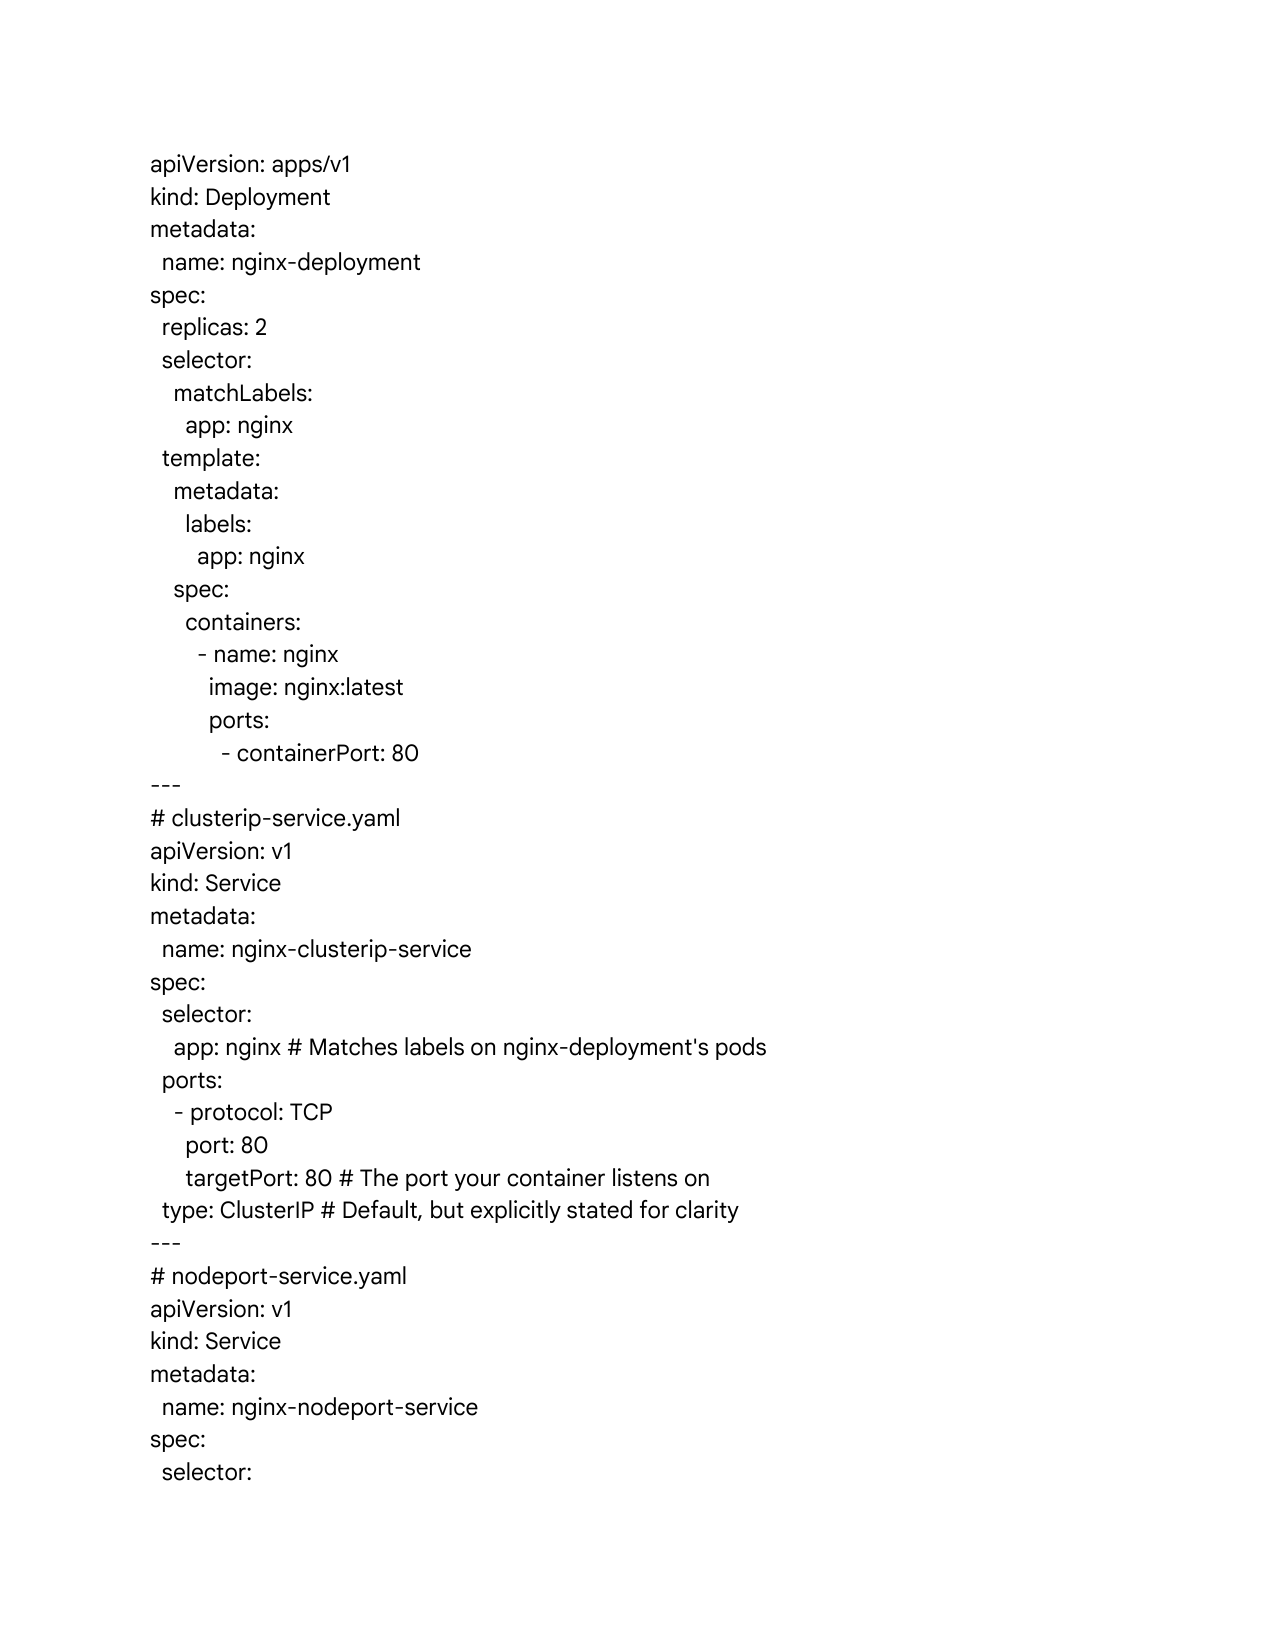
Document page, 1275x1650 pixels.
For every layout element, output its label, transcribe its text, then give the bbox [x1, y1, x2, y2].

text app: nginx [150, 542, 1125, 571]
text type: ClusterIP # Default, but explicitly stated for clarity [150, 1197, 1125, 1225]
text apiVersion: v1 [150, 1295, 1125, 1323]
text image: nginx:latest [150, 673, 1125, 702]
text name: nginx-nodeport-service [150, 1393, 1125, 1422]
text metadata: [150, 215, 1125, 244]
text app: nginx # Matches labels on nginx-deployment's pods [150, 1033, 1125, 1062]
text kind: Service [150, 1327, 1125, 1356]
text labels: [150, 510, 1125, 538]
text matchLabels: [150, 379, 1125, 408]
text kind: Deployment [150, 183, 1125, 211]
text spec: [150, 575, 1125, 604]
text containers: [150, 608, 1125, 637]
text - name: nginx [150, 641, 1125, 669]
text ports: [150, 706, 1125, 735]
text metadata: [150, 477, 1125, 506]
text --- [150, 1229, 1125, 1258]
text metadata: [150, 1360, 1125, 1389]
text metadata: [150, 902, 1125, 931]
text # nodeport-service.yaml [150, 1262, 1125, 1291]
text apiVersion: v1 [150, 837, 1125, 866]
text kind: Service [150, 869, 1125, 898]
text spec: [150, 968, 1125, 996]
text replicas: 2 [150, 313, 1125, 342]
text name: nginx-clusterip-service [150, 935, 1125, 964]
text template: [150, 444, 1125, 473]
text selector: [150, 346, 1125, 375]
text - containerPort: 80 [150, 739, 1125, 767]
text selector: [150, 1458, 1125, 1487]
text selector: [150, 1000, 1125, 1029]
text --- [150, 771, 1125, 800]
text spec: [150, 281, 1125, 309]
text name: nginx-deployment [150, 248, 1125, 277]
text spec: [150, 1426, 1125, 1454]
text # clusterip-service.yaml [150, 804, 1125, 833]
text apiVersion: apps/v1 [150, 150, 1125, 179]
text - protocol: TCP [150, 1098, 1125, 1127]
text port: 80 [150, 1131, 1125, 1160]
text ports: [150, 1066, 1125, 1094]
text targetPort: 80 # The port your container listens on [150, 1164, 1125, 1193]
text app: nginx [150, 412, 1125, 440]
